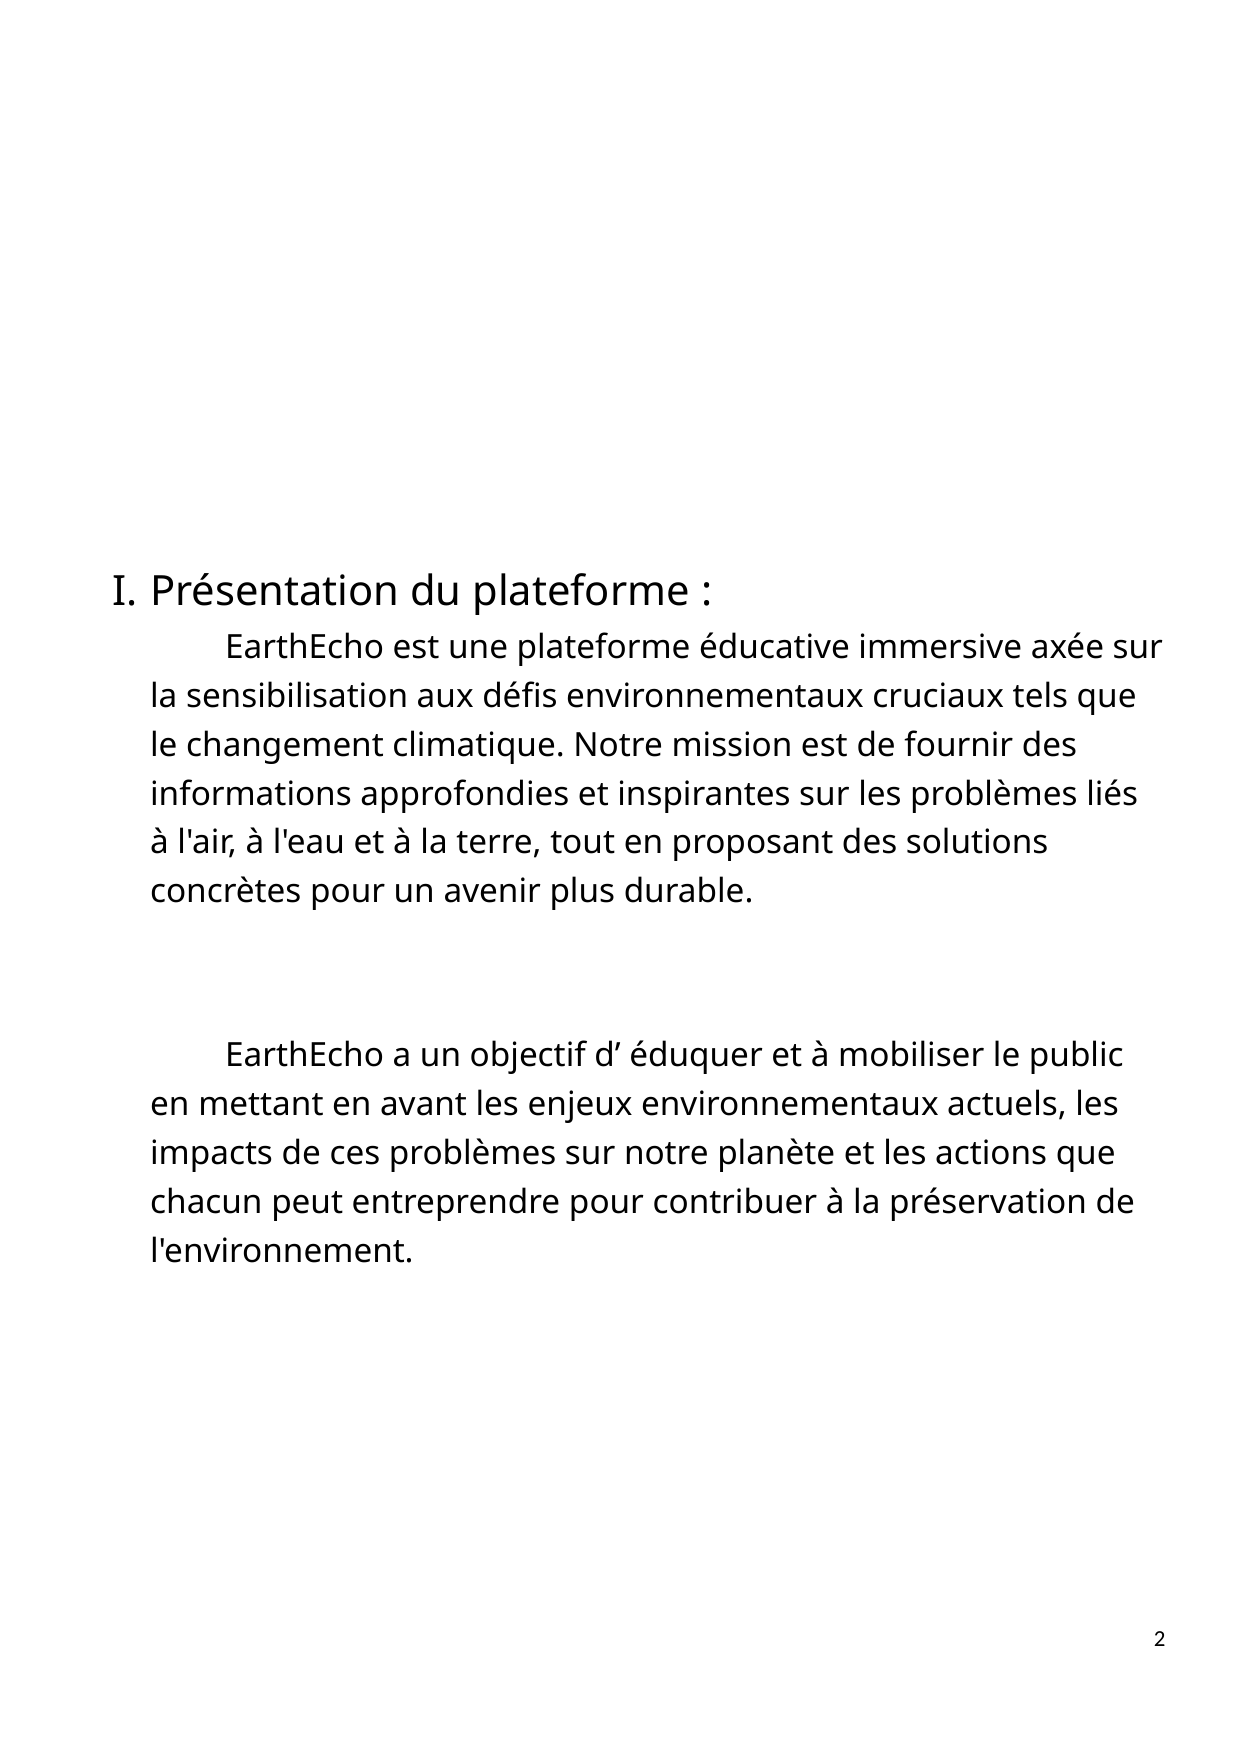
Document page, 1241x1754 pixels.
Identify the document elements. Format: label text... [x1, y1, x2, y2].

list Présentation du plateforme : [112, 561, 1165, 618]
text EarthEcho a un objectif d’ éduquer et à mobiliser le public en mettant en avant les enjeux environnementaux actuels, les impacts de ces problèmes sur notre planète et les actions que chacun peut entreprendre pour contribuer à la préservation de l'environnement. [150, 1031, 1165, 1272]
list EarthEcho est une plateforme éducative immersive axée sur la sensibilisation aux défis environnementaux cruciaux tels que le changement climatique. Notre mission est de fournir des informations approfondies et inspirantes sur les problèmes liés à l'air, à l'eau et à la terre, tout en proposant des solutions concrètes pour un avenir plus durable. [150, 622, 1165, 913]
